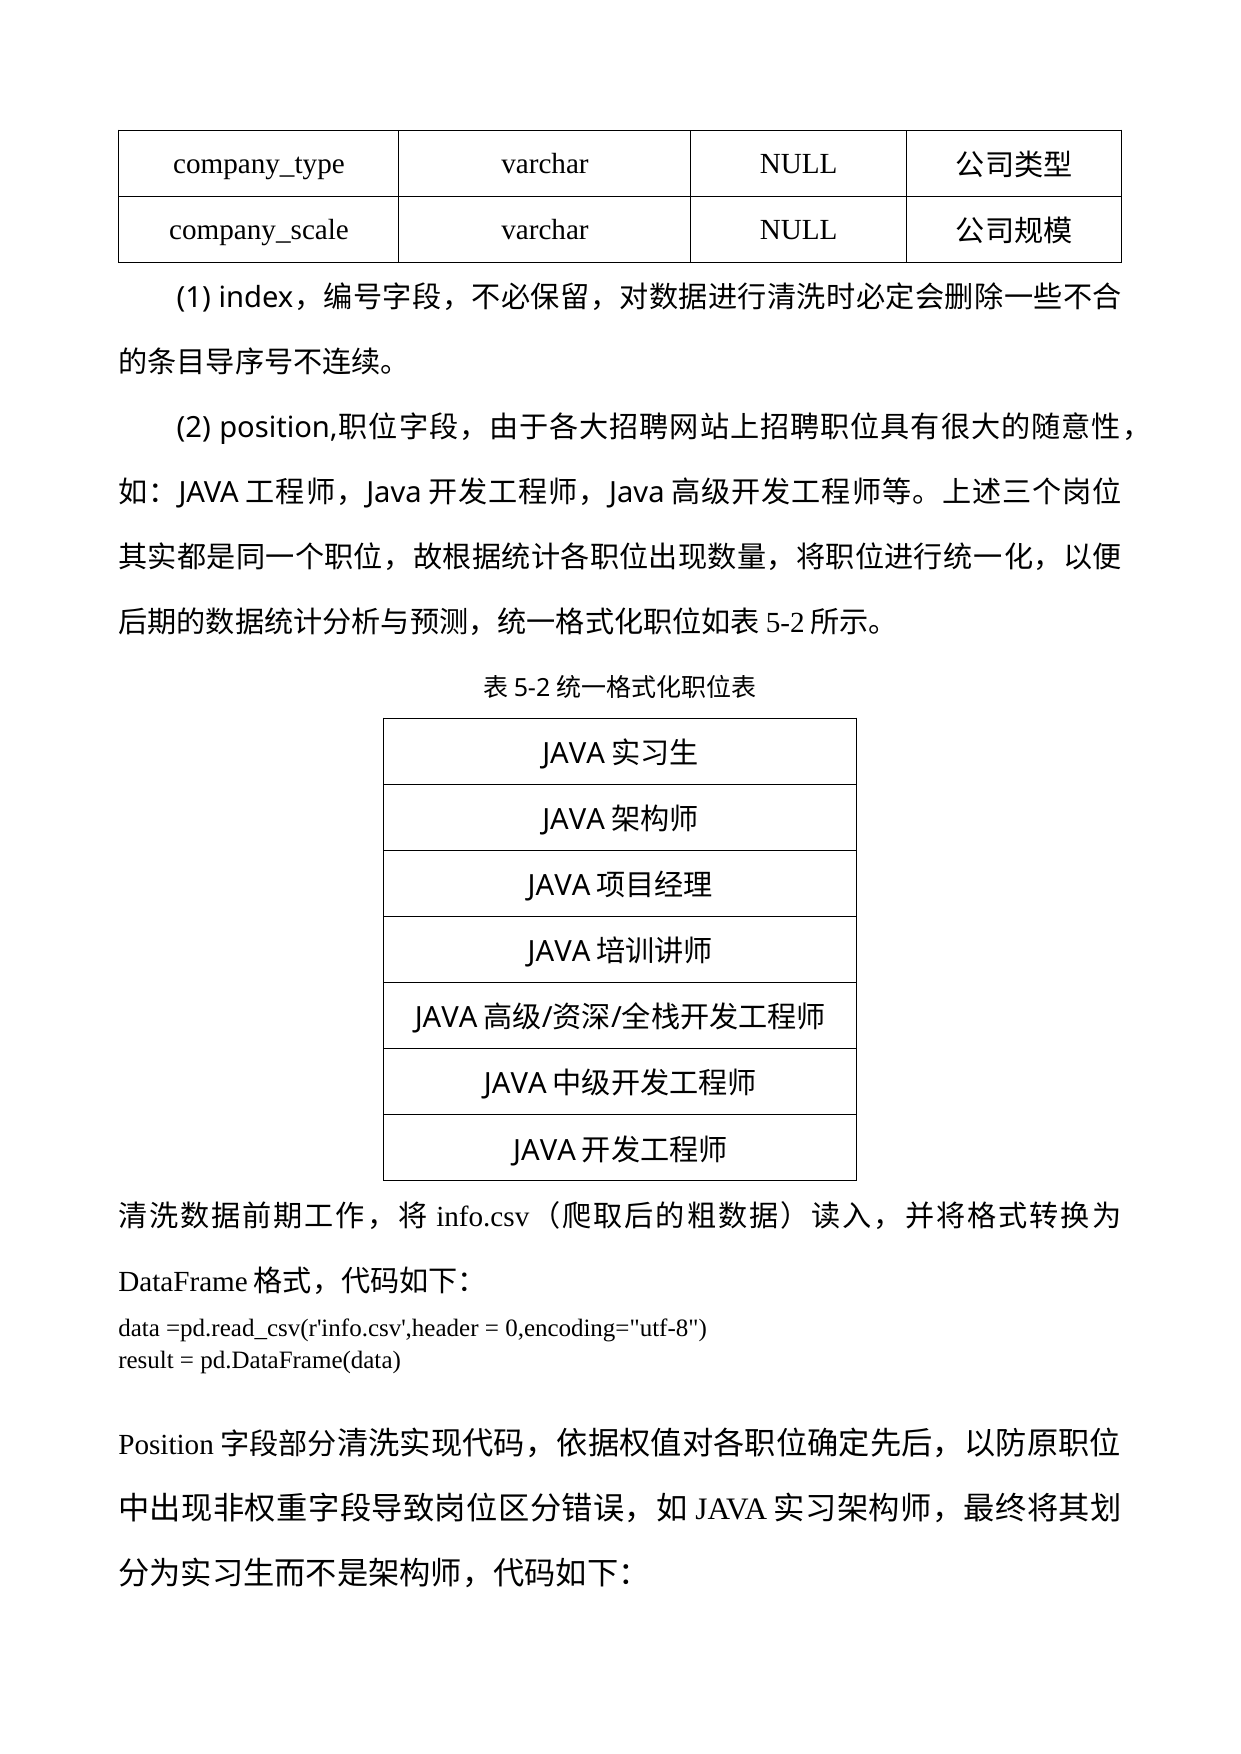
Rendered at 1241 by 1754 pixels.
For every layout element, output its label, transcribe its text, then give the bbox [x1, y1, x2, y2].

table_cell company_scale [119, 197, 398, 262]
table_cell JAVA项目经理 [384, 851, 856, 916]
text (1) index，编号字段，不必保留，对数据进行清洗时必定会删除一些不合的条目导序号不连续。 [118, 263, 1122, 393]
table_cell JAVA开发工程师 [384, 1115, 856, 1180]
text data =pd.read_csv(r'info.csv',header = 0,encoding="utf-8") [118, 1311, 1122, 1343]
text Position字段部分清洗实现代码，依据权值对各职位确定先后，以防原职位中出现非权重字段导致岗位区分错误，如JAVA实习架构师，最终将其划分为实习生而不是架构师，代码如下： [118, 1408, 1122, 1603]
table_cell varchar [399, 197, 690, 262]
text 表5-2 统一格式化职位表 [118, 653, 1122, 718]
table_cell JAVA架构师 [384, 785, 856, 850]
table_cell NULL [691, 197, 906, 262]
text result = pd.DataFrame(data) [118, 1343, 1122, 1376]
table_cell JAVA中级开发工程师 [384, 1049, 856, 1114]
table_cell JAVA培训讲师 [384, 917, 856, 982]
table_cell NULL [691, 131, 906, 196]
table_header JAVA实习生 [384, 719, 856, 784]
table_cell JAVA高级/资深/全栈开发工程师 [384, 983, 856, 1048]
table_cell varchar [399, 131, 690, 196]
table_cell 公司类型 [907, 131, 1121, 196]
text (2) position,职位字段，由于各大招聘网站上招聘职位具有很大的随意性，如：JAVA工程师，Java开发工程师，Java高级开发工程师等。上述三个岗位其实都是同一个职位，故根据统计各职位出现数量，将职位进行统一化，以便后期的数据统计分析与预测，统一格式化职位如表5-2所示。 [118, 393, 1122, 653]
table_cell company_type [119, 131, 398, 196]
text 清洗数据前期工作，将info.csv（爬取后的粗数据）读入，并将格式转换为DataFrame格式，代码如下： [118, 1181, 1122, 1311]
table_cell 公司规模 [907, 197, 1121, 262]
